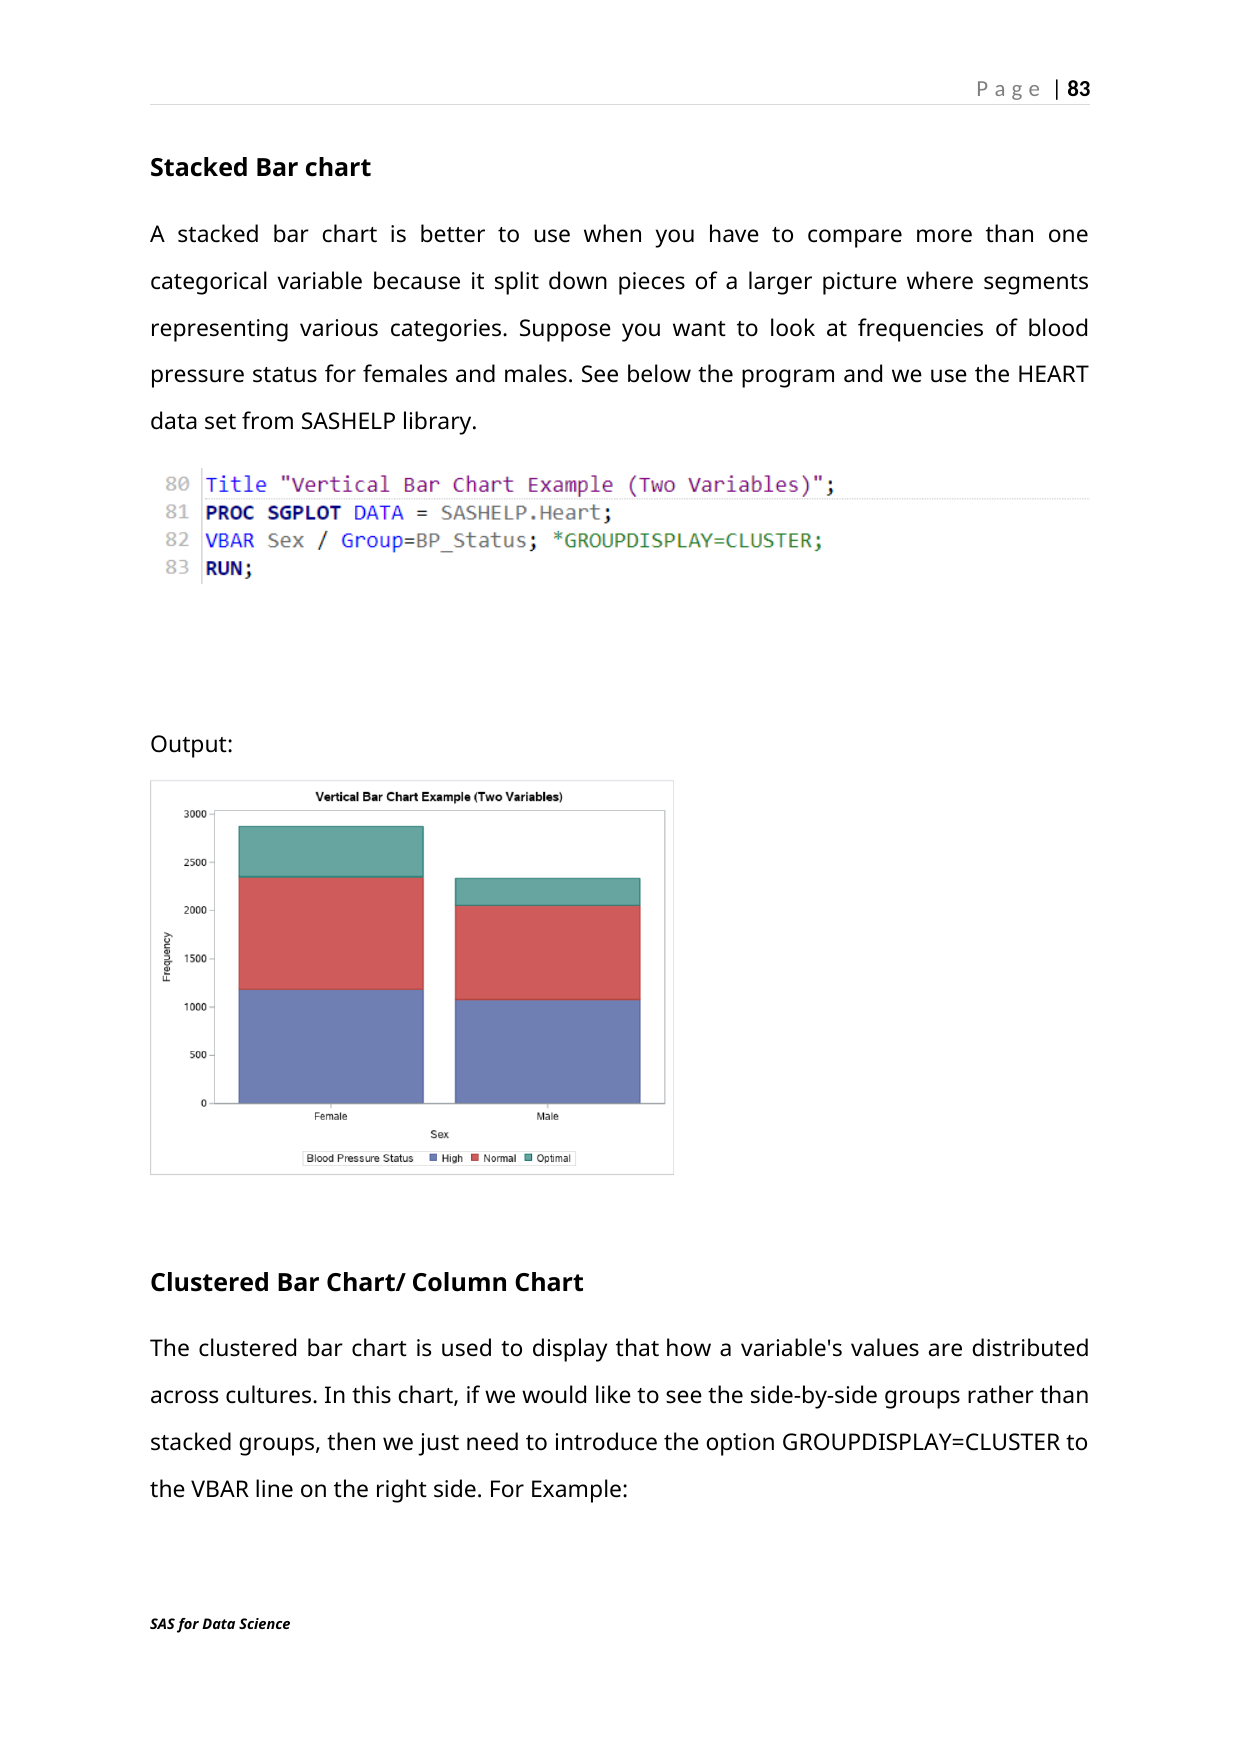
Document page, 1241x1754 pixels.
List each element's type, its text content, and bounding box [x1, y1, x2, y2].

text Clustered Bar Chart/ Column Chart [150, 1264, 1090, 1299]
text Output: [150, 728, 1090, 759]
picture [150, 778, 674, 1176]
picture [150, 468, 1090, 584]
text The clustered bar chart is used to display that how a variable's values are distributed across cultures. In this chart, if we would like to see the side-by-side groups rather than stacked groups, then we just need to introduce the option GROUPDISPLAY=CLUSTER to the VBAR line on the right side. For Example: [150, 1332, 1090, 1504]
text A stacked bar chart is better to use when you have to compare more than one categorical variable because it split down pieces of a larger picture where segments representing various categories. Suppose you want to look at frequencies of blood pressure status for females and males. See below the program and we use the HEART data set from SASHELP library. [150, 218, 1090, 436]
text Stacked Bar chart [150, 150, 1090, 184]
